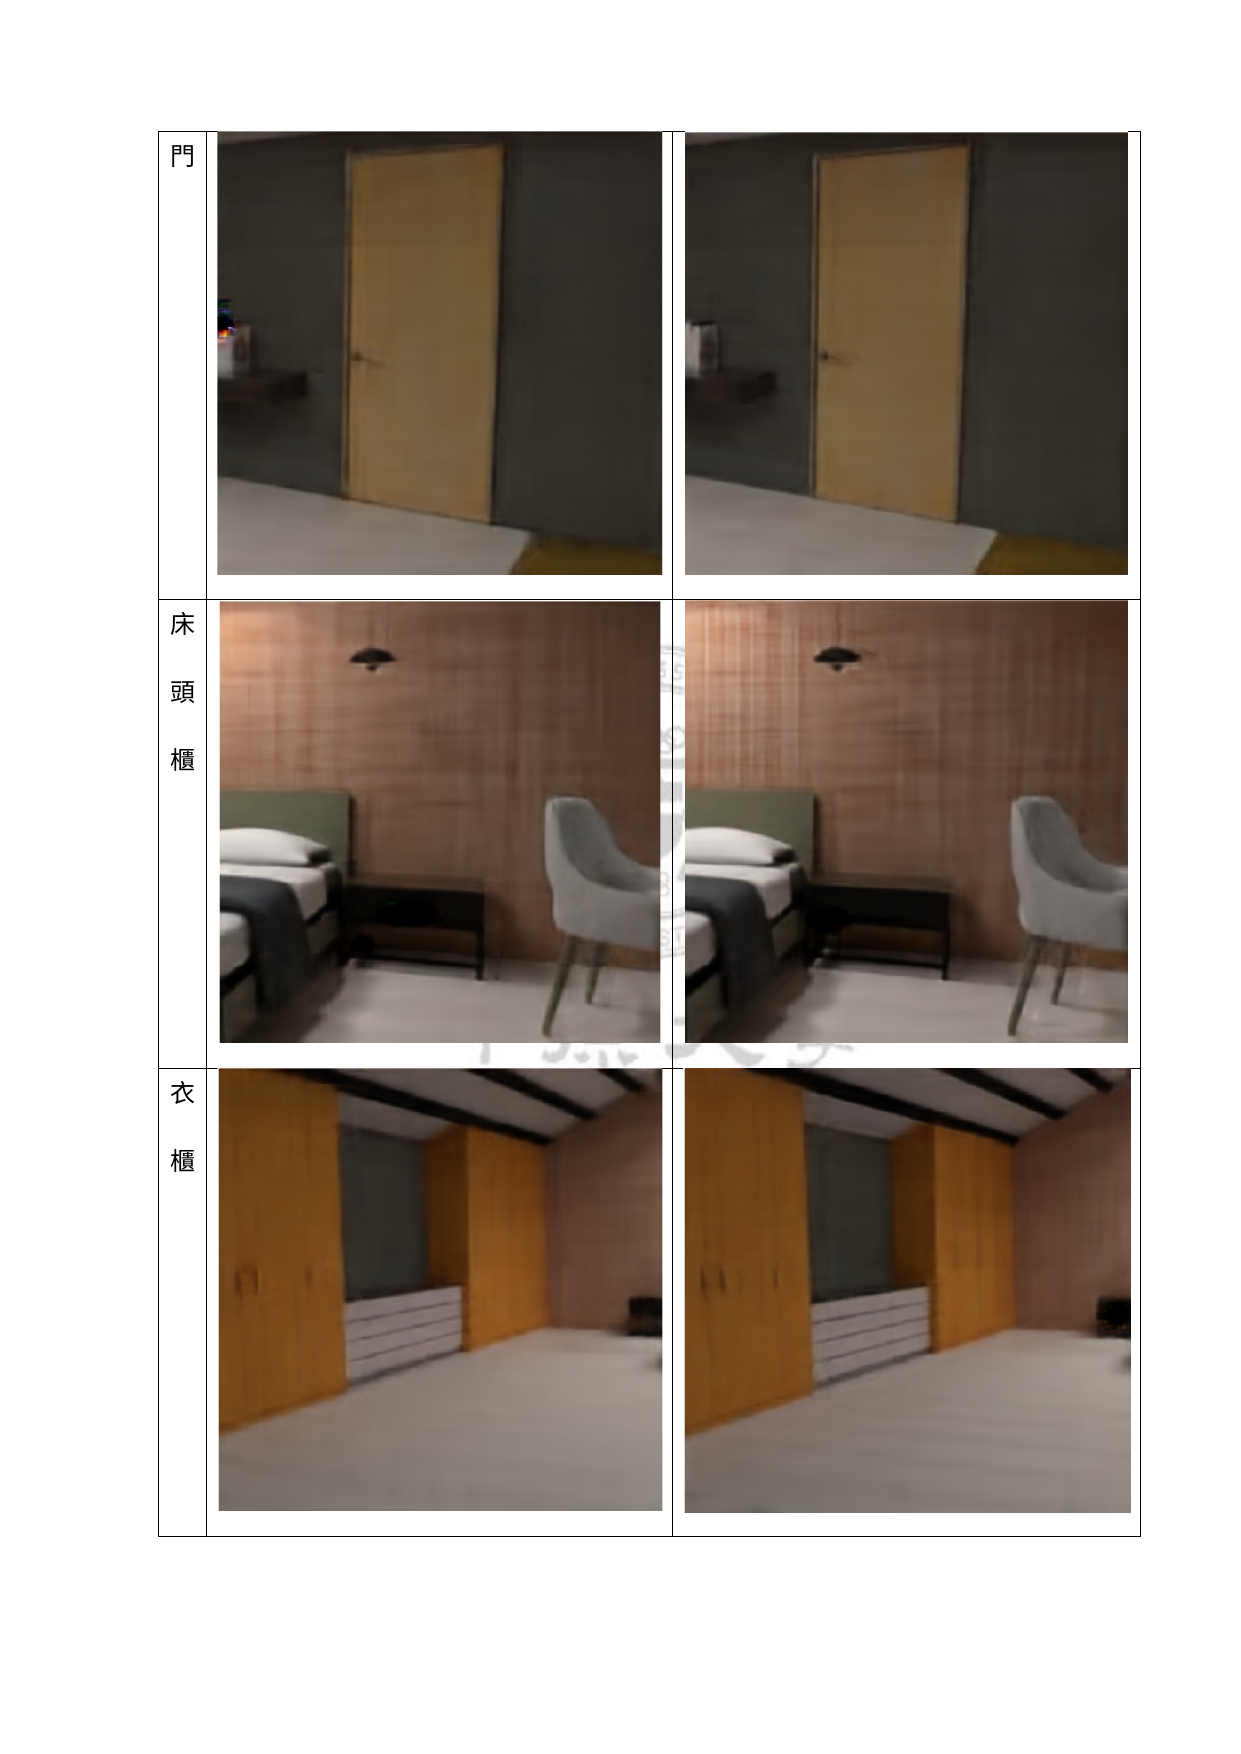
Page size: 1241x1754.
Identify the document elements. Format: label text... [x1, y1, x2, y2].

picture [685, 131, 1128, 575]
table_cell 床頭櫃 [159, 600, 206, 1067]
picture [673, 1067, 1131, 1513]
table_cell [207, 132, 672, 599]
table_cell [673, 1069, 1140, 1536]
table_cell [207, 600, 672, 1067]
picture [685, 600, 1128, 1043]
picture [217, 131, 663, 575]
table_cell [673, 132, 1140, 599]
table_cell [207, 1069, 672, 1536]
table_cell 門 [159, 132, 206, 599]
table_cell 衣櫃 [159, 1069, 206, 1536]
picture [217, 1067, 672, 1511]
picture [218, 600, 661, 1043]
table_cell [673, 600, 1140, 1067]
